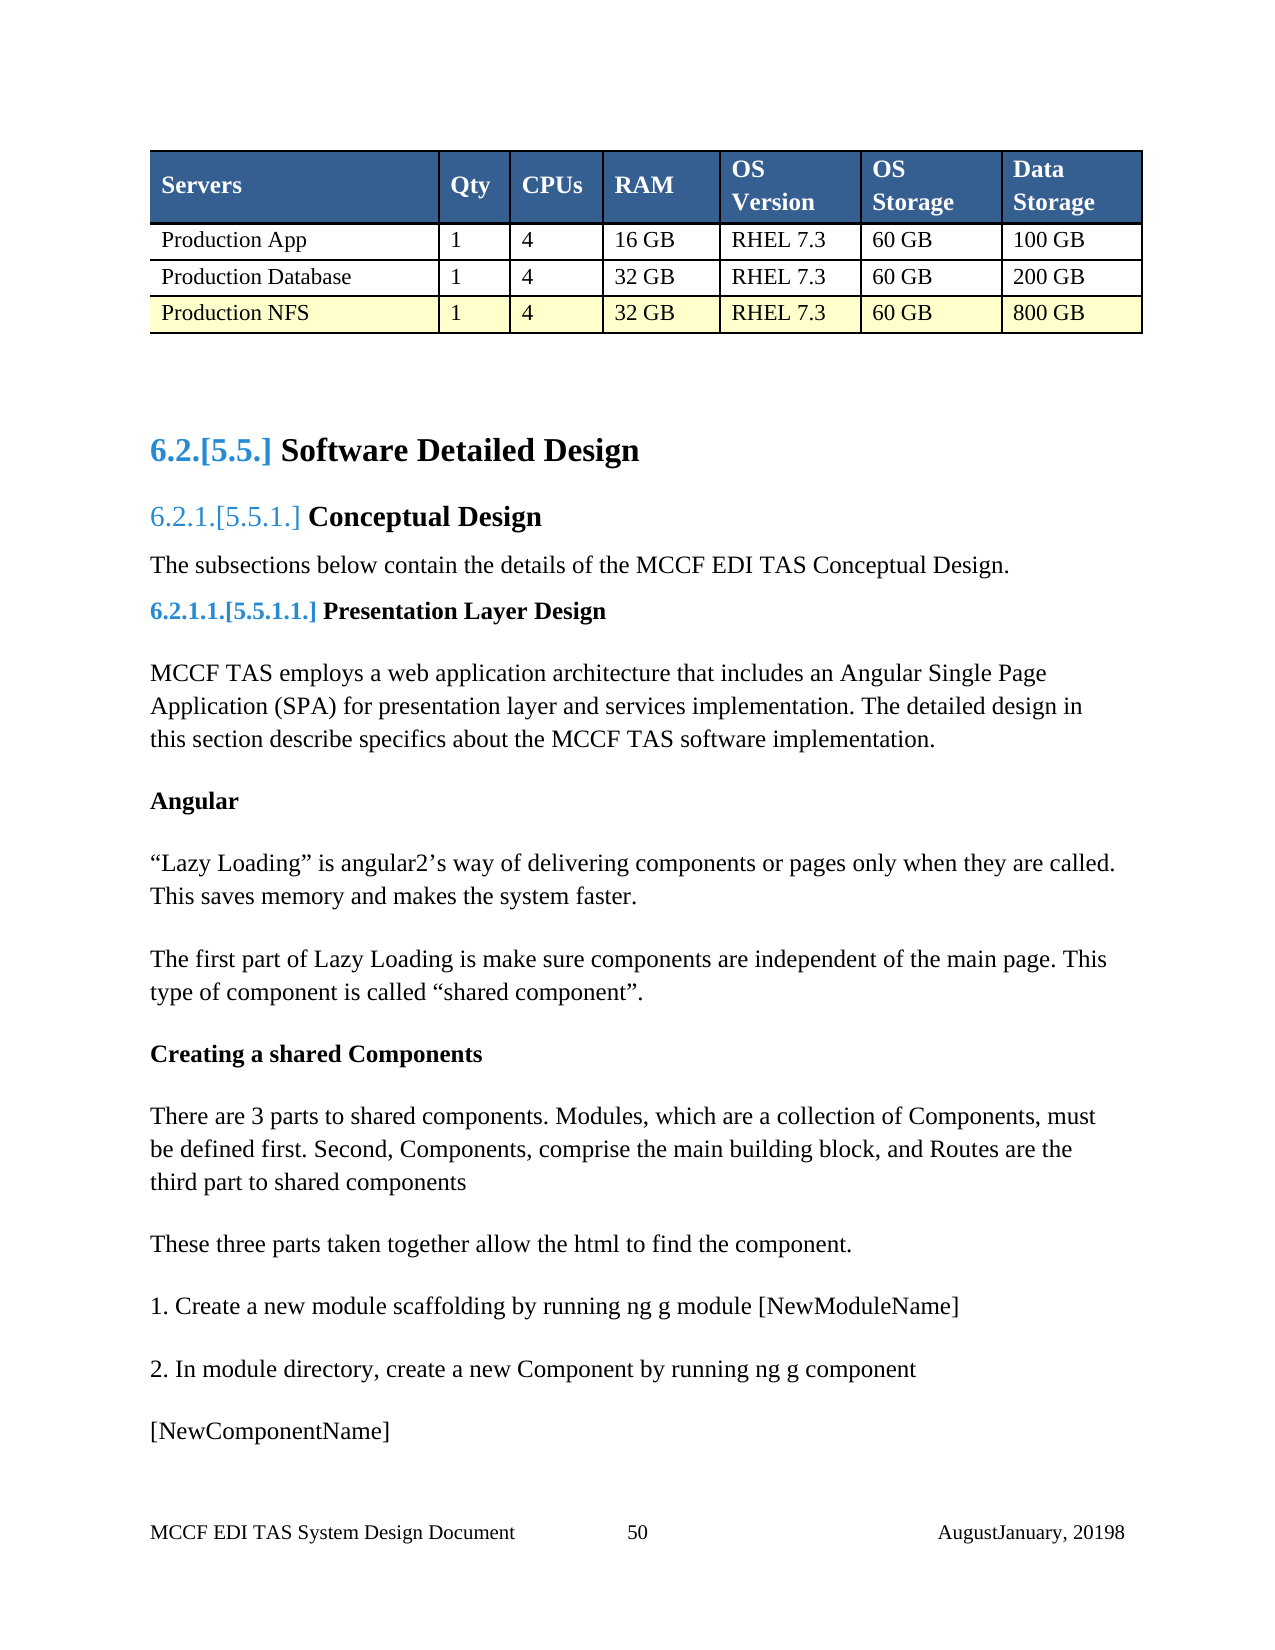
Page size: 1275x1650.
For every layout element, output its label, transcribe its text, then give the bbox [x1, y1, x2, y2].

table_header OS Storage [862, 152, 1001, 222]
text Creating a shared Components [150, 1039, 1125, 1068]
table_cell 1 [440, 225, 509, 259]
table_cell 32 GB [604, 261, 719, 295]
table_cell 1 [440, 297, 509, 332]
text These three parts taken together allow the html to find the component. [150, 1229, 1125, 1258]
text 1. Create a new module scaffolding by running ng g module [NewModuleName] [150, 1291, 1125, 1320]
text MCCF TAS employs a web application architecture that includes an Angular Single Page Application (SPA) for presentation layer and services implementation. The detailed design in this section describe specifics about the MCCF TAS software implementation. [150, 658, 1125, 753]
subtitle Software Detailed Design [150, 430, 1125, 468]
text [NewComponentName] [150, 1416, 1125, 1444]
table_cell Production Database [150, 261, 438, 295]
table_cell 60 GB [862, 225, 1001, 259]
text The first part of Lazy Loading is make sure components are independent of the main page. This type of component is called “shared component”. [150, 944, 1125, 1005]
table_cell 4 [511, 297, 602, 332]
subtitle Presentation Layer Design [150, 596, 1125, 624]
subtitle Conceptual Design [150, 499, 1125, 533]
table_cell RHEL 7.3 [721, 225, 860, 259]
table_header Data Storage [1003, 152, 1141, 222]
table_header CPUs [511, 152, 602, 222]
table_cell Production NFS [150, 297, 438, 332]
table_cell 32 GB [604, 297, 719, 332]
table_cell 4 [511, 261, 602, 295]
table_cell Production App [150, 225, 438, 259]
table_cell 1 [440, 261, 509, 295]
table_cell 60 GB [862, 297, 1001, 332]
table_header Servers [150, 152, 438, 222]
table_header RAM [604, 152, 719, 222]
text “Lazy Loading” is angular2’s way of delivering components or pages only when they are called. This saves memory and makes the system faster. [150, 848, 1125, 910]
text There are 3 parts to shared components. Modules, which are a collection of Components, must be defined first. Second, Components, comprise the main building block, and Routes are the third part to shared components [150, 1101, 1125, 1196]
table_cell 16 GB [604, 225, 719, 259]
table_cell 60 GB [862, 261, 1001, 295]
text 2. In module directory, create a new Component by running ng g component [150, 1354, 1125, 1382]
table_cell RHEL 7.3 [721, 297, 860, 332]
table_cell 200 GB [1003, 261, 1141, 295]
table_cell 4 [511, 225, 602, 259]
table_cell 800 GB [1003, 297, 1141, 332]
table_header OS Version [721, 152, 860, 222]
text Angular [150, 786, 1125, 815]
table_cell RHEL 7.3 [721, 261, 860, 295]
table_cell 100 GB [1003, 225, 1141, 259]
table_header Qty [440, 152, 509, 222]
text The subsections below contain the details of the MCCF EDI TAS Conceptual Design. [150, 550, 1125, 579]
